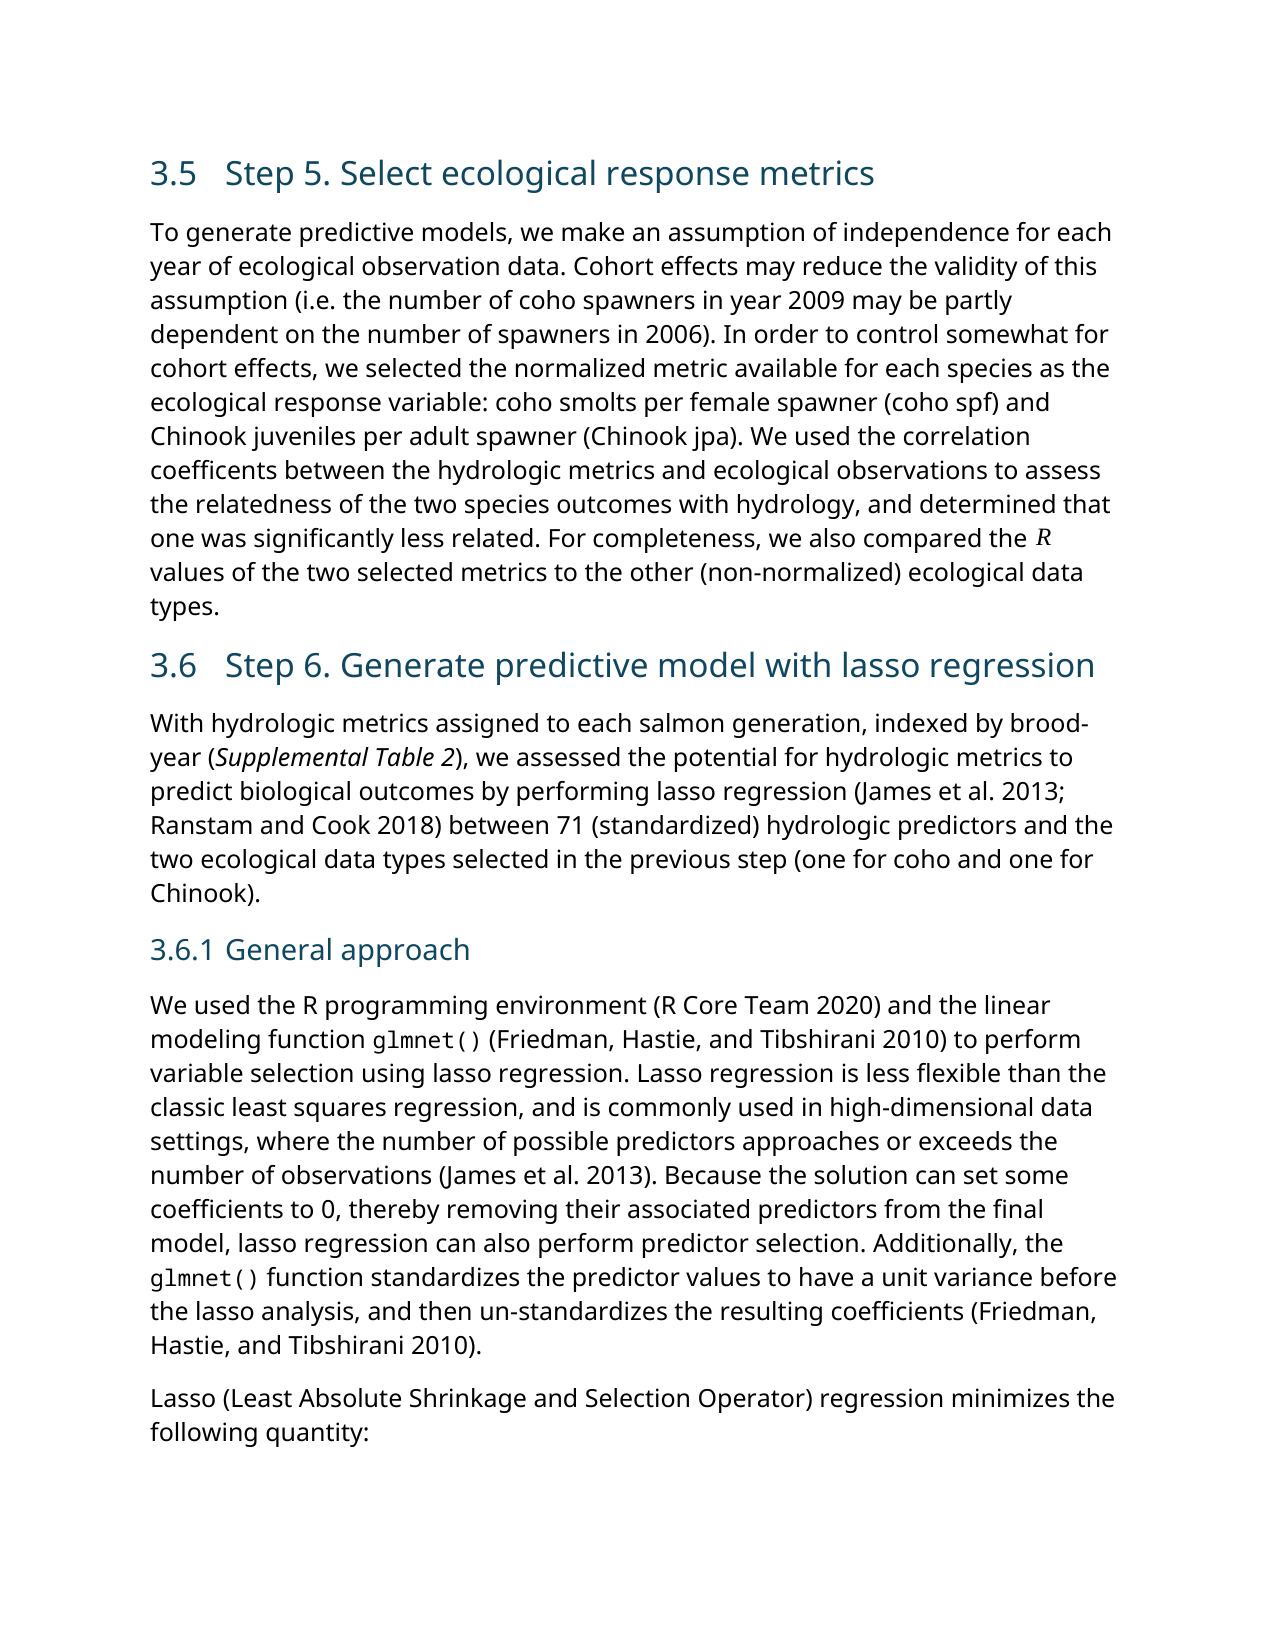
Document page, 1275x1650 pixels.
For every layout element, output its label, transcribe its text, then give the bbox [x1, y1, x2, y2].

subtitle 3.6.1 General approach [150, 929, 1125, 969]
text To generate predictive models, we make an assumption of independence for each year of ecological observation data. Cohort effects may reduce the validity of this assumption (i.e. the number of coho spawners in year 2009 may be partly dependent on the number of spawners in 2006). In order to control somewhat for cohort effects, we selected the normalized metric available for each species as the ecological response variable: coho smolts per female spawner (coho spf) and Chinook juveniles per adult spawner (Chinook jpa). We used the correlation coefficents between the hydrologic metrics and ecological observations to assess the relatedness of the two species outcomes with hydrology, and determined that one was significantly less related. For completeness, we also compared the values of the two selected metrics to the other (non-normalized) ecological data types. [150, 214, 1125, 623]
text We used the R programming environment (R Core Team 2020) and the linear modeling function glmnet() (Friedman, Hastie, and Tibshirani 2010) to perform variable selection using lasso regression. Lasso regression is less flexible than the classic least squares regression, and is commonly used in high-dimensional data settings, where the number of possible predictors approaches or exceeds the number of observations (James et al. 2013). Because the solution can set some coefficients to 0, thereby removing their associated predictors from the final model, lasso regression can also perform predictor selection. Additionally, the glmnet() function standardizes the predictor values to have a unit variance before the lasso analysis, and then un-standardizes the resulting coefficients (Friedman, Hastie, and Tibshirani 2010). [150, 987, 1125, 1362]
subtitle 3.6 Step 6. Generate predictive model with lasso regression [150, 642, 1125, 687]
text Lasso (Least Absolute Shrinkage and Selection Operator) regression minimizes the following quantity: [150, 1381, 1125, 1449]
subtitle 3.5 Step 5. Select ecological response metrics [150, 150, 1125, 195]
text With hydrologic metrics assigned to each salmon generation, indexed by brood-year (Supplemental Table 2), we assessed the potential for hydrologic metrics to predict biological outcomes by performing lasso regression (James et al. 2013; Ranstam and Cook 2018) between 71 (standardized) hydrologic predictors and the two ecological data types selected in the previous step (one for coho and one for Chinook). [150, 706, 1125, 910]
